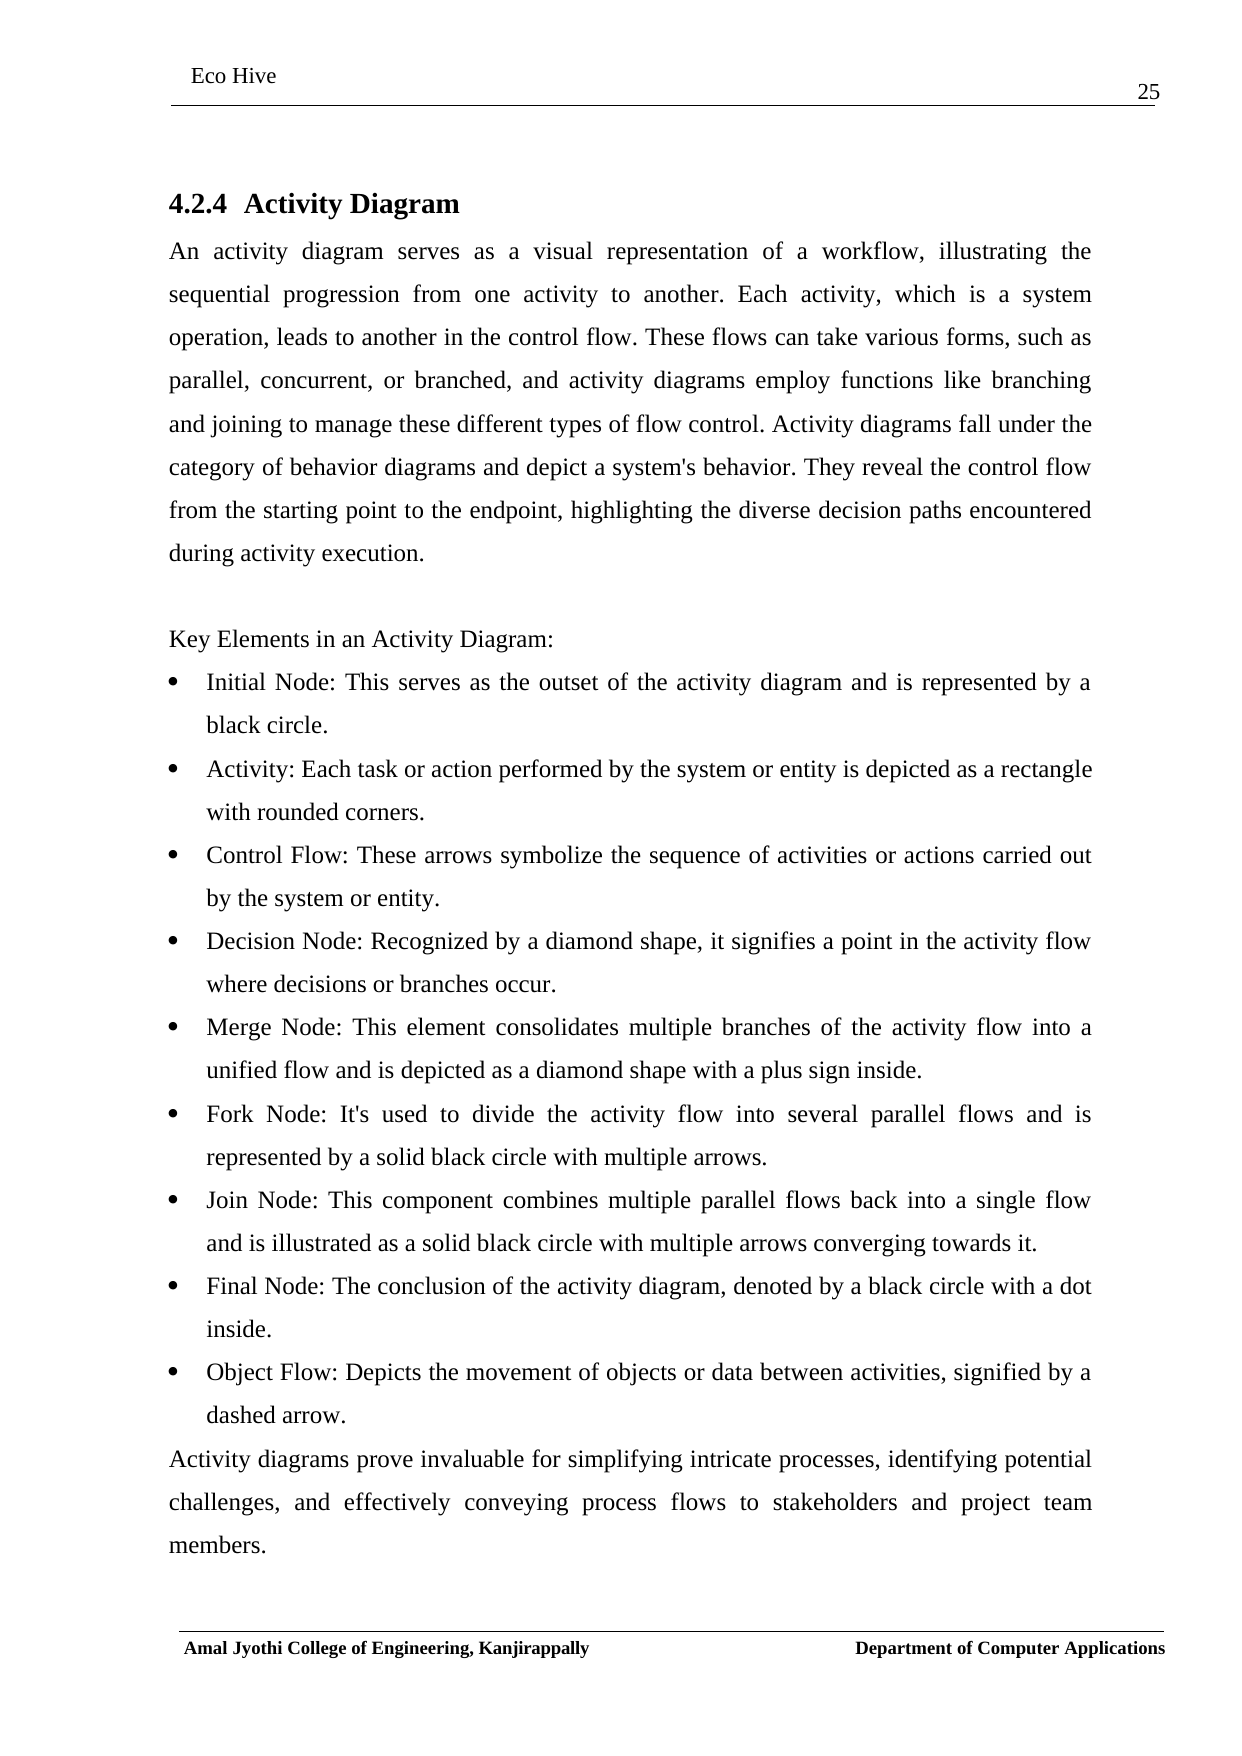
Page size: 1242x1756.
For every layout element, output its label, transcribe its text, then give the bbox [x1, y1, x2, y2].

list Activity: Each task or action performed by the system or entity is depicted as a rectangle with rounded corners. [169, 754, 1093, 826]
text Activity diagrams prove invaluable for simplifying intricate processes, identifying potential challenges, and effectively conveying process flows to stakeholders and project team members. [169, 1444, 1093, 1559]
list Fork Node: It's used to divide the activity flow into several parallel flows and is represented by a solid black circle with multiple arrows. [169, 1099, 1093, 1171]
text Key Elements in an Activity Diagram: [169, 624, 1093, 653]
list Initial Node: This serves as the outset of the activity diagram and is represented by a black circle. [169, 667, 1093, 739]
list Join Node: This component combines multiple parallel flows back into a single flow and is illustrated as a solid black circle with multiple arrows converging towards it. [169, 1185, 1093, 1257]
list Final Node: The conclusion of the activity diagram, denoted by a black circle with a dot inside. [169, 1271, 1093, 1343]
list Control Flow: These arrows symbolize the sequence of activities or actions carried out by the system or entity. [169, 840, 1093, 912]
text An activity diagram serves as a visual representation of a workflow, illustrating the sequential progression from one activity to another. Each activity, which is a system operation, leads to another in the control flow. These flows can take various forms, such as parallel, concurrent, or branched, and activity diagrams employ functions like branching and joining to manage these different types of flow control. Activity diagrams fall under the category of behavior diagrams and depict a system's behavior. They reveal the control flow from the starting point to the endpoint, highlighting the diverse decision paths encountered during activity execution. [169, 236, 1093, 567]
list Object Flow: Depicts the movement of objects or data between activities, signified by a dashed arrow. [169, 1357, 1093, 1429]
subtitle Activity Diagram [169, 186, 1093, 219]
list Merge Node: This element consolidates multiple branches of the activity flow into a unified flow and is depicted as a diamond shape with a plus sign inside. [169, 1012, 1093, 1084]
list Decision Node: Recognized by a diamond shape, it signifies a point in the activity flow where decisions or branches occur. [169, 926, 1093, 998]
